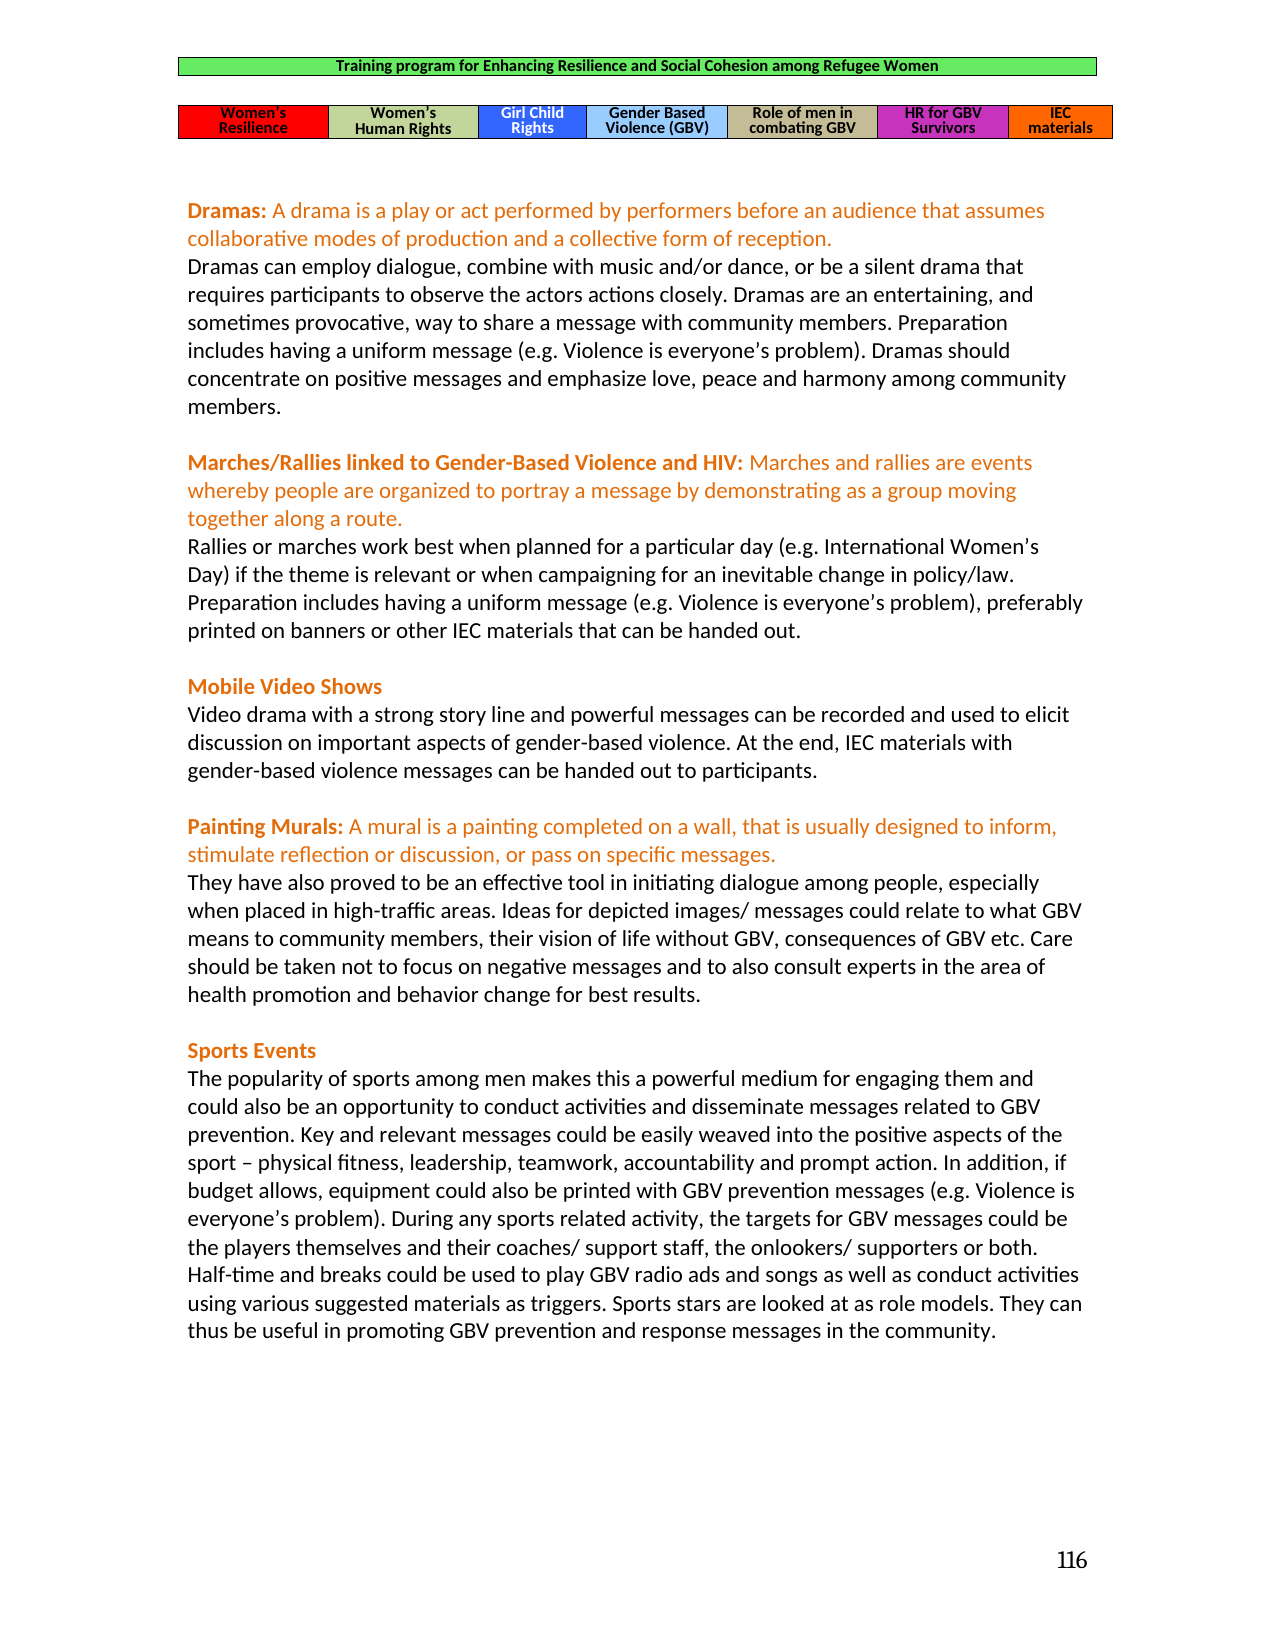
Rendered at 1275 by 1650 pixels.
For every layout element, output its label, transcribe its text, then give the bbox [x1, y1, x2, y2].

text Mobile Video Shows [187, 672, 1087, 700]
text Marches/Rallies linked to Gender-Based Violence and HIV: Marches and rallies are events whereby people are organized to portray a message by demonstrating as a group moving together along a route. [187, 448, 1087, 532]
text Rallies or marches work best when planned for a particular day (e.g. International Women’s Day) if the theme is relevant or when campaigning for an inevitable change in policy/law. Preparation includes having a uniform message (e.g. Violence is everyone’s problem), preferably printed on banners or other IEC materials that can be handed out. [187, 532, 1087, 644]
text Painting Murals: A mural is a painting completed on a wall, that is usually designed to inform, stimulate reflection or discussion, or pass on specific messages. [187, 812, 1087, 868]
text The popularity of sports among men makes this a powerful medium for engaging them and could also be an opportunity to conduct activities and disseminate messages related to GBV prevention. Key and relevant messages could be easily weaved into the positive aspects of the sport – physical fitness, leadership, teamwork, accountability and prompt action. In addition, if budget allows, equipment could also be printed with GBV prevention messages (e.g. Violence is everyone’s problem). During any sports related activity, the targets for GBV messages could be the players themselves and their coaches/ support staff, the onlookers/ supporters or both. Half-time and breaks could be used to play GBV radio ads and songs as well as conduct activities using various suggested materials as triggers. Sports stars are looked at as role models. They can thus be useful in promoting GBV prevention and response messages in the community. [187, 1064, 1087, 1345]
text Dramas can employ dialogue, combine with music and/or dance, or be a silent drama that requires participants to observe the actors actions closely. Dramas are an entertaining, and sometimes provocative, way to share a message with community members. Preparation includes having a uniform message (e.g. Violence is everyone’s problem). Dramas should concentrate on positive messages and emphasize love, peace and harmony among community members. [187, 252, 1087, 420]
text Dramas: A drama is a play or act performed by performers before an audience that assumes collaborative modes of production and a collective form of reception. [187, 196, 1087, 252]
text Sports Events [187, 1036, 1087, 1064]
text They have also proved to be an effective tool in initiating dialogue among people, especially when placed in high-traffic areas. Ideas for depicted images/ messages could relate to what GBV means to community members, their vision of life without GBV, consequences of GBV etc. Care should be taken not to focus on negative messages and to also consult experts in the area of health promotion and behavior change for best results. [187, 868, 1087, 1008]
text Video drama with a strong story line and powerful messages can be recorded and used to elicit discussion on important aspects of gender-based violence. At the end, IEC materials with gender-based violence messages can be handed out to participants. [187, 700, 1087, 784]
